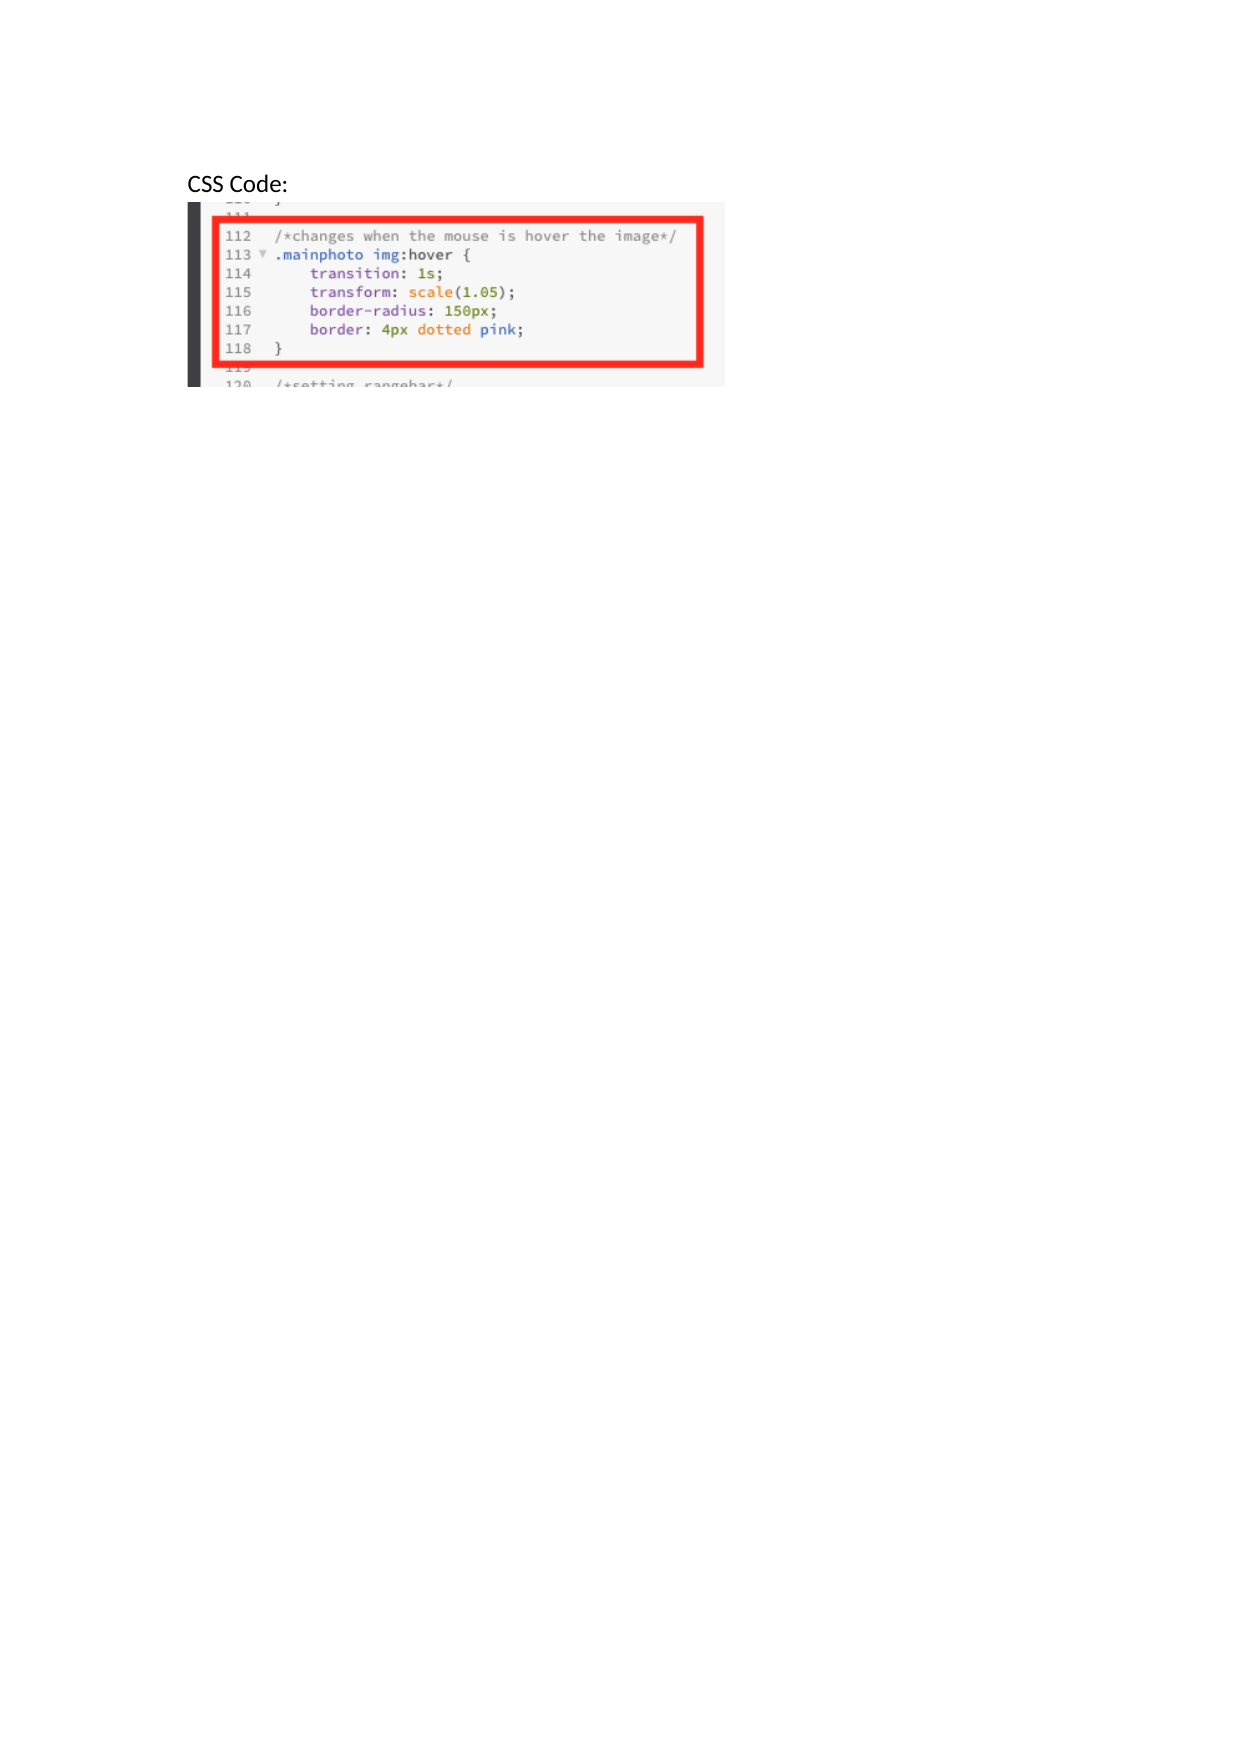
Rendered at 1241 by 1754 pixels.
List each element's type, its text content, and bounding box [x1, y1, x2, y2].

picture [187, 202, 725, 387]
text CSS Code: [187, 164, 1053, 202]
